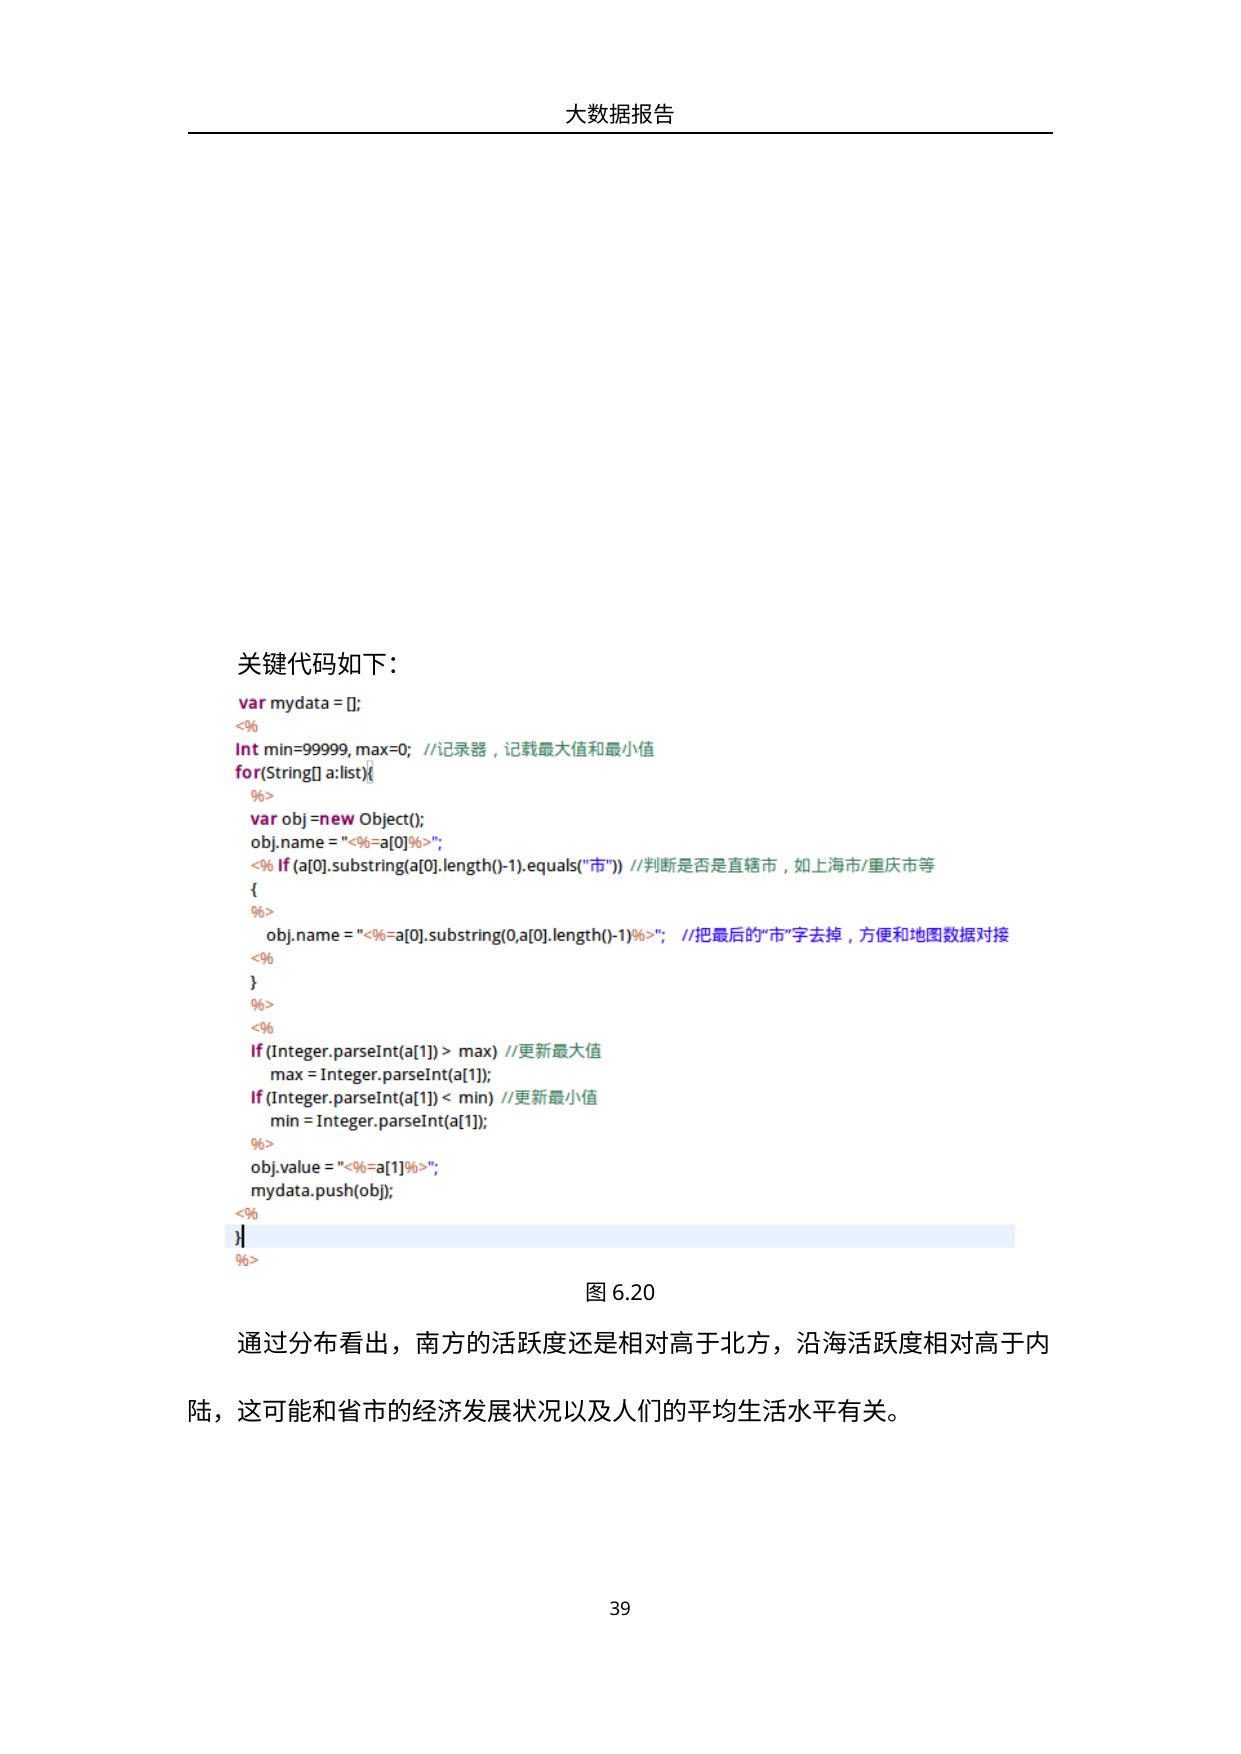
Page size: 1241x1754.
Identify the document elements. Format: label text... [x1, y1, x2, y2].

picture [225, 696, 1015, 1266]
text 关键代码如下： [187, 628, 1053, 696]
text 图 6.20 [187, 1273, 1053, 1307]
text 通过分布看出，南方的活跃度还是相对高于北方，沿海活跃度相对高于内陆，这可能和省市的经济发展状况以及人们的平均生活水平有关。 [187, 1307, 1053, 1443]
